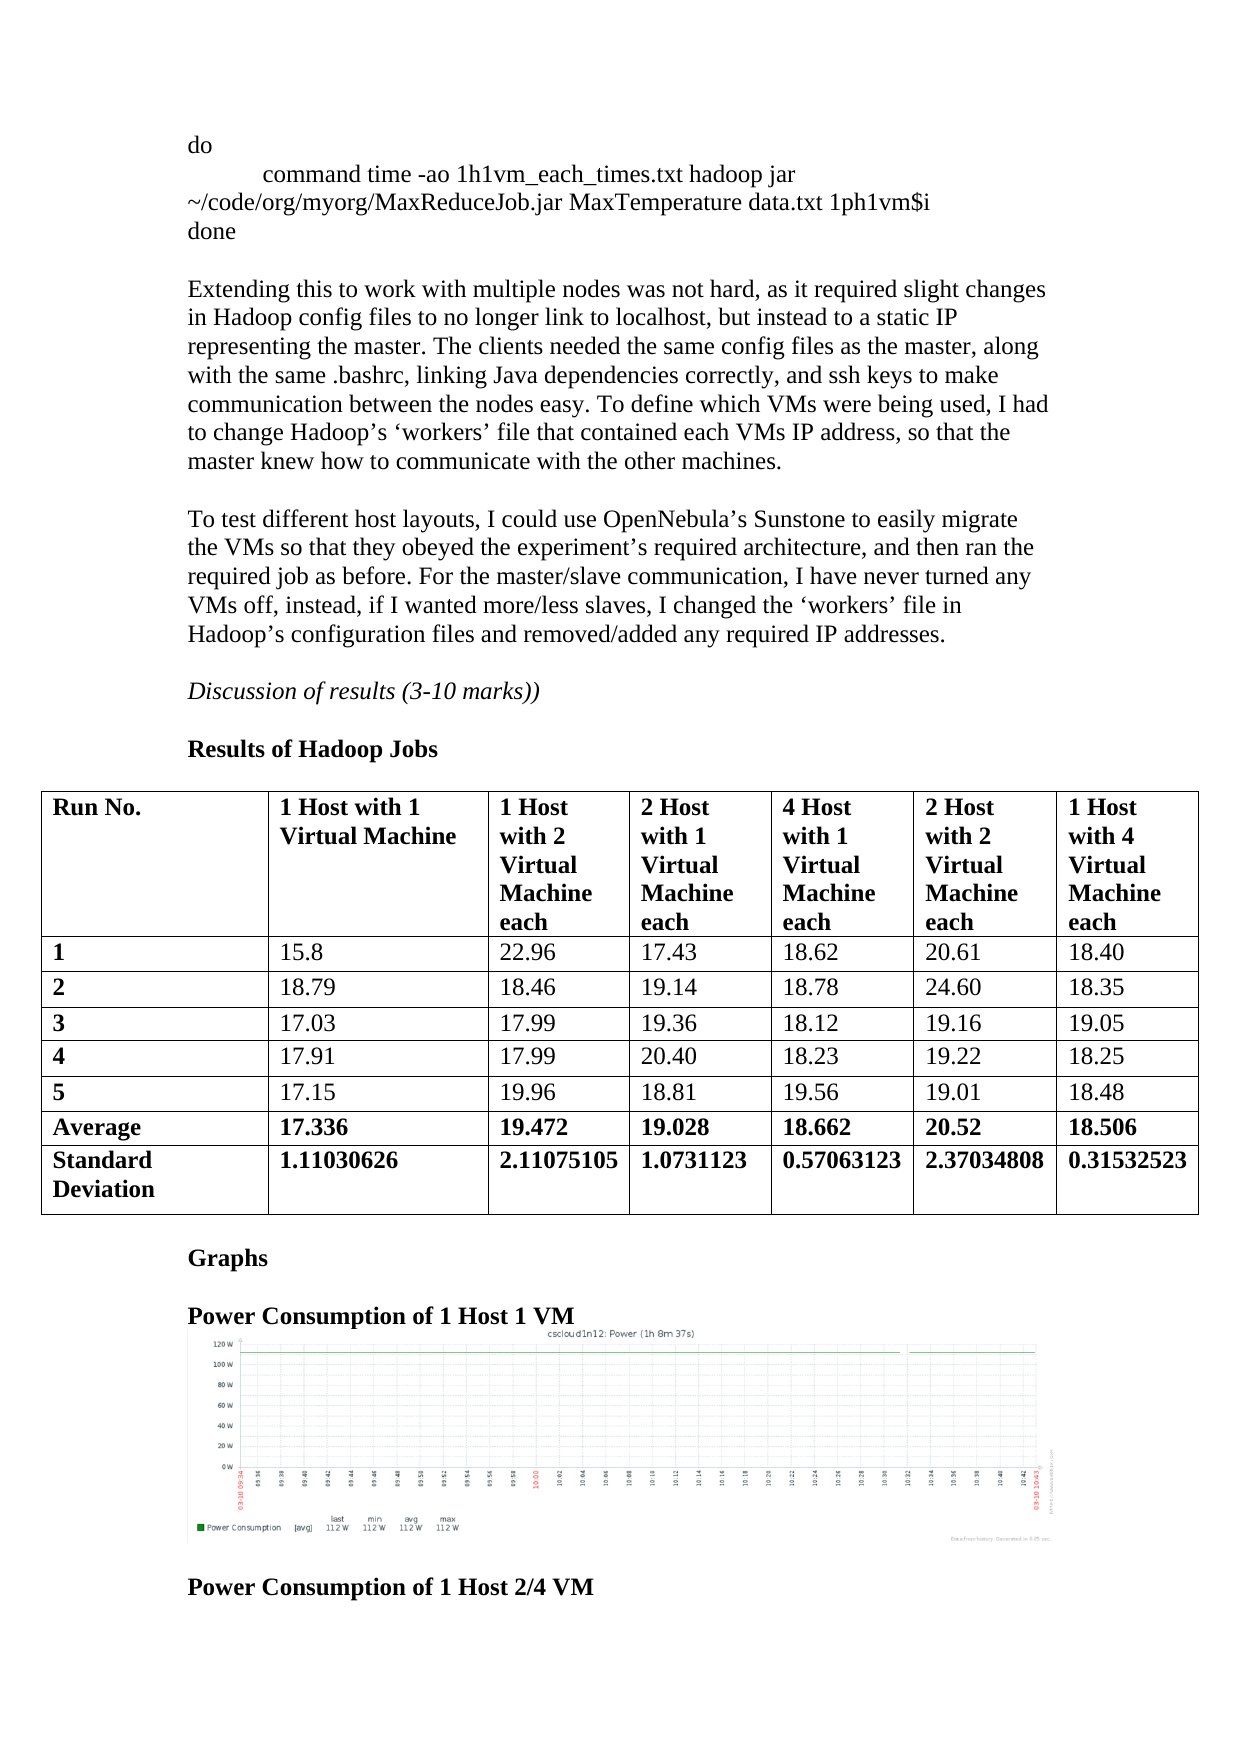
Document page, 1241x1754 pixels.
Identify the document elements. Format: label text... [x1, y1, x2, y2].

table_cell 19.01 [914, 1077, 1056, 1111]
table_cell 19.96 [489, 1077, 629, 1111]
table_cell Average [42, 1112, 268, 1144]
table_header 2 Host with 1 Virtual Machine each [630, 792, 771, 936]
table_cell 1.11030626 [269, 1146, 488, 1214]
table_cell 2.11075105 [489, 1146, 629, 1214]
table_cell 18.46 [489, 972, 629, 1007]
text Extending this to work with multiple nodes was not hard, as it required slight changes in Hadoop config files to no longer link to localhost, but instead to a static IP representing the master. The clients needed the same config files as the master, along with the same .bashrc, linking Java dependencies correctly, and ssh keys to make communication between the nodes easy. To define which VMs were being used, I had to change Hadoop’s ‘workers’ file that contained each VMs IP address, so that the master knew how to communicate with the other machines. [187, 274, 1053, 475]
table_cell 18.78 [772, 972, 913, 1007]
table_cell 1.0731123 [630, 1146, 771, 1214]
table_cell 17.15 [269, 1077, 488, 1111]
text To test different host layouts, I could use OpenNebula’s Sunstone to easily migrate the VMs so that they obeyed the experiment’s required architecture, and then ran the required job as before. For the master/slave communication, I have never turned any VMs off, instead, if I wanted more/less slaves, I changed the ‘workers’ file in Hadoop’s configuration files and removed/added any required IP addresses. [187, 504, 1053, 647]
table_cell 19.14 [630, 972, 771, 1007]
table_header 1 Host with 1 Virtual Machine [269, 792, 488, 936]
table_cell 19.56 [772, 1077, 913, 1111]
picture [187, 1329, 1053, 1543]
table_cell Standard Deviation [42, 1146, 268, 1214]
text Results of Hadoop Jobs [187, 734, 1053, 762]
table_cell 2 [42, 972, 268, 1007]
table_header 4 Host with 1 Virtual Machine each [772, 792, 913, 936]
table_cell 17.43 [630, 937, 771, 971]
table_cell 19.16 [914, 1008, 1056, 1040]
text Discussion of results (3-10 marks)) [187, 676, 1053, 705]
table_cell 18.25 [1057, 1041, 1198, 1076]
table_header 1 Host with 4 Virtual Machine each [1057, 792, 1198, 936]
table_cell 0.57063123 [772, 1146, 913, 1214]
table_cell 0.31532523 [1057, 1146, 1198, 1214]
table_cell 17.99 [489, 1041, 629, 1076]
table_cell 18.40 [1057, 937, 1198, 971]
text Graphs [187, 1243, 1053, 1272]
table_cell 18.35 [1057, 972, 1198, 1007]
text command time -ao 1h1vm_each_times.txt hadoop jar ~/code/org/myorg/MaxReduceJob.jar MaxTemperature data.txt 1ph1vm$i [187, 159, 1053, 216]
table_cell 17.99 [489, 1008, 629, 1040]
table_cell 19.472 [489, 1112, 629, 1144]
table_cell 22.96 [489, 937, 629, 971]
table_cell 19.36 [630, 1008, 771, 1040]
table_cell 18.23 [772, 1041, 913, 1076]
table_header Run No. [42, 792, 268, 936]
table_cell 19.22 [914, 1041, 1056, 1076]
table_cell 15.8 [269, 937, 488, 971]
table_cell 17.03 [269, 1008, 488, 1040]
table_cell 18.62 [772, 937, 913, 971]
table_cell 18.506 [1057, 1112, 1198, 1144]
table_cell 24.60 [914, 972, 1056, 1007]
table_cell 20.52 [914, 1112, 1056, 1144]
table_cell 5 [42, 1077, 268, 1111]
table_cell 18.79 [269, 972, 488, 1007]
table_cell 2.37034808 [914, 1146, 1056, 1214]
table_cell 17.336 [269, 1112, 488, 1144]
table_cell 3 [42, 1008, 268, 1040]
table_cell 19.05 [1057, 1008, 1198, 1040]
table_cell 19.028 [630, 1112, 771, 1144]
table_cell 18.662 [772, 1112, 913, 1144]
table_cell 18.81 [630, 1077, 771, 1111]
table_cell 4 [42, 1041, 268, 1076]
table_cell 20.61 [914, 937, 1056, 971]
table_header 2 Host with 2 Virtual Machine each [914, 792, 1056, 936]
text Power Consumption of 1 Host 1 VM [187, 1301, 1053, 1329]
table_cell 18.12 [772, 1008, 913, 1040]
text do [187, 130, 1053, 159]
table_header 1 Host with 2 Virtual Machine each [489, 792, 629, 936]
text done [187, 216, 1053, 245]
text Power Consumption of 1 Host 2/4 VM [187, 1572, 1053, 1600]
table_cell 1 [42, 937, 268, 971]
table_cell 20.40 [630, 1041, 771, 1076]
table_cell 17.91 [269, 1041, 488, 1076]
table_cell 18.48 [1057, 1077, 1198, 1111]
